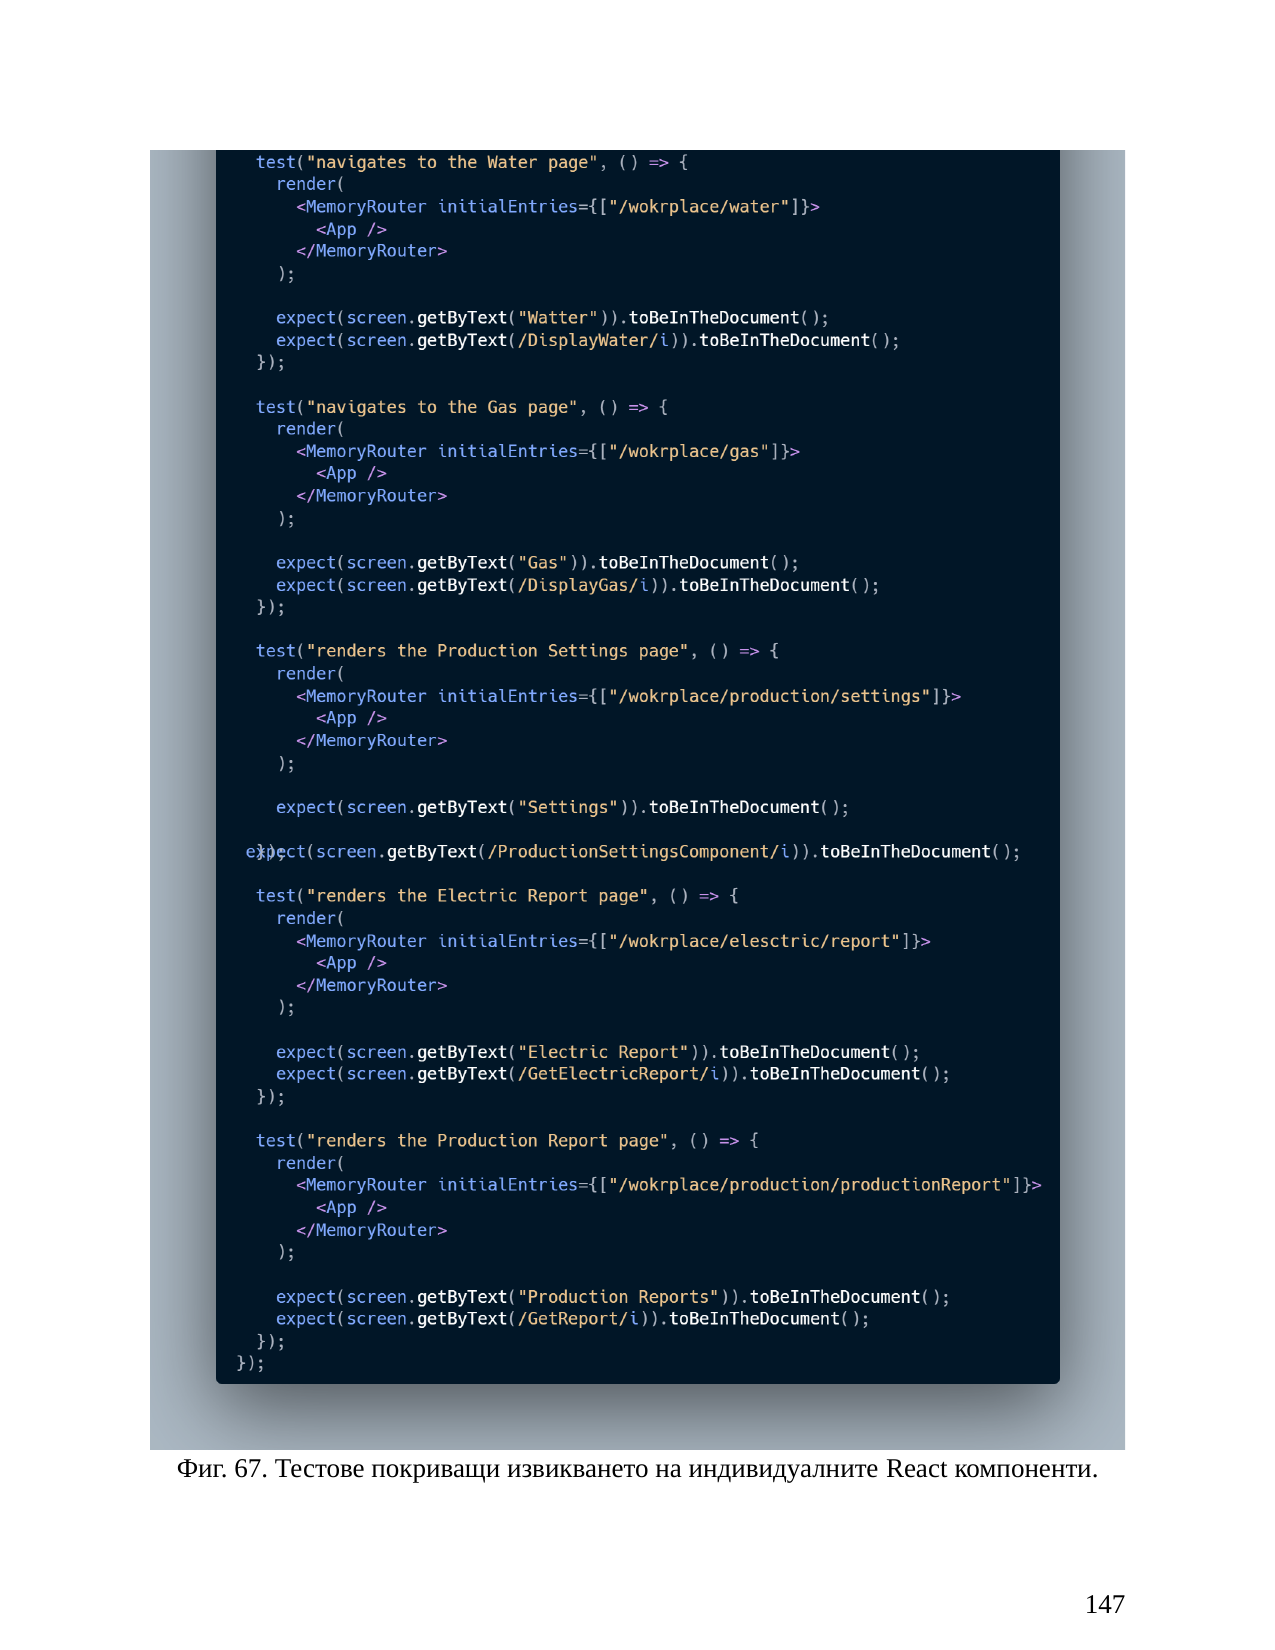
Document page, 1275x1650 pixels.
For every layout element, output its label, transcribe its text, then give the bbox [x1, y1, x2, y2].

text Фиг. 67. Тестове покриващи извикването на индивидуалните React компоненти. [150, 1450, 1125, 1483]
picture [150, 150, 1125, 1450]
